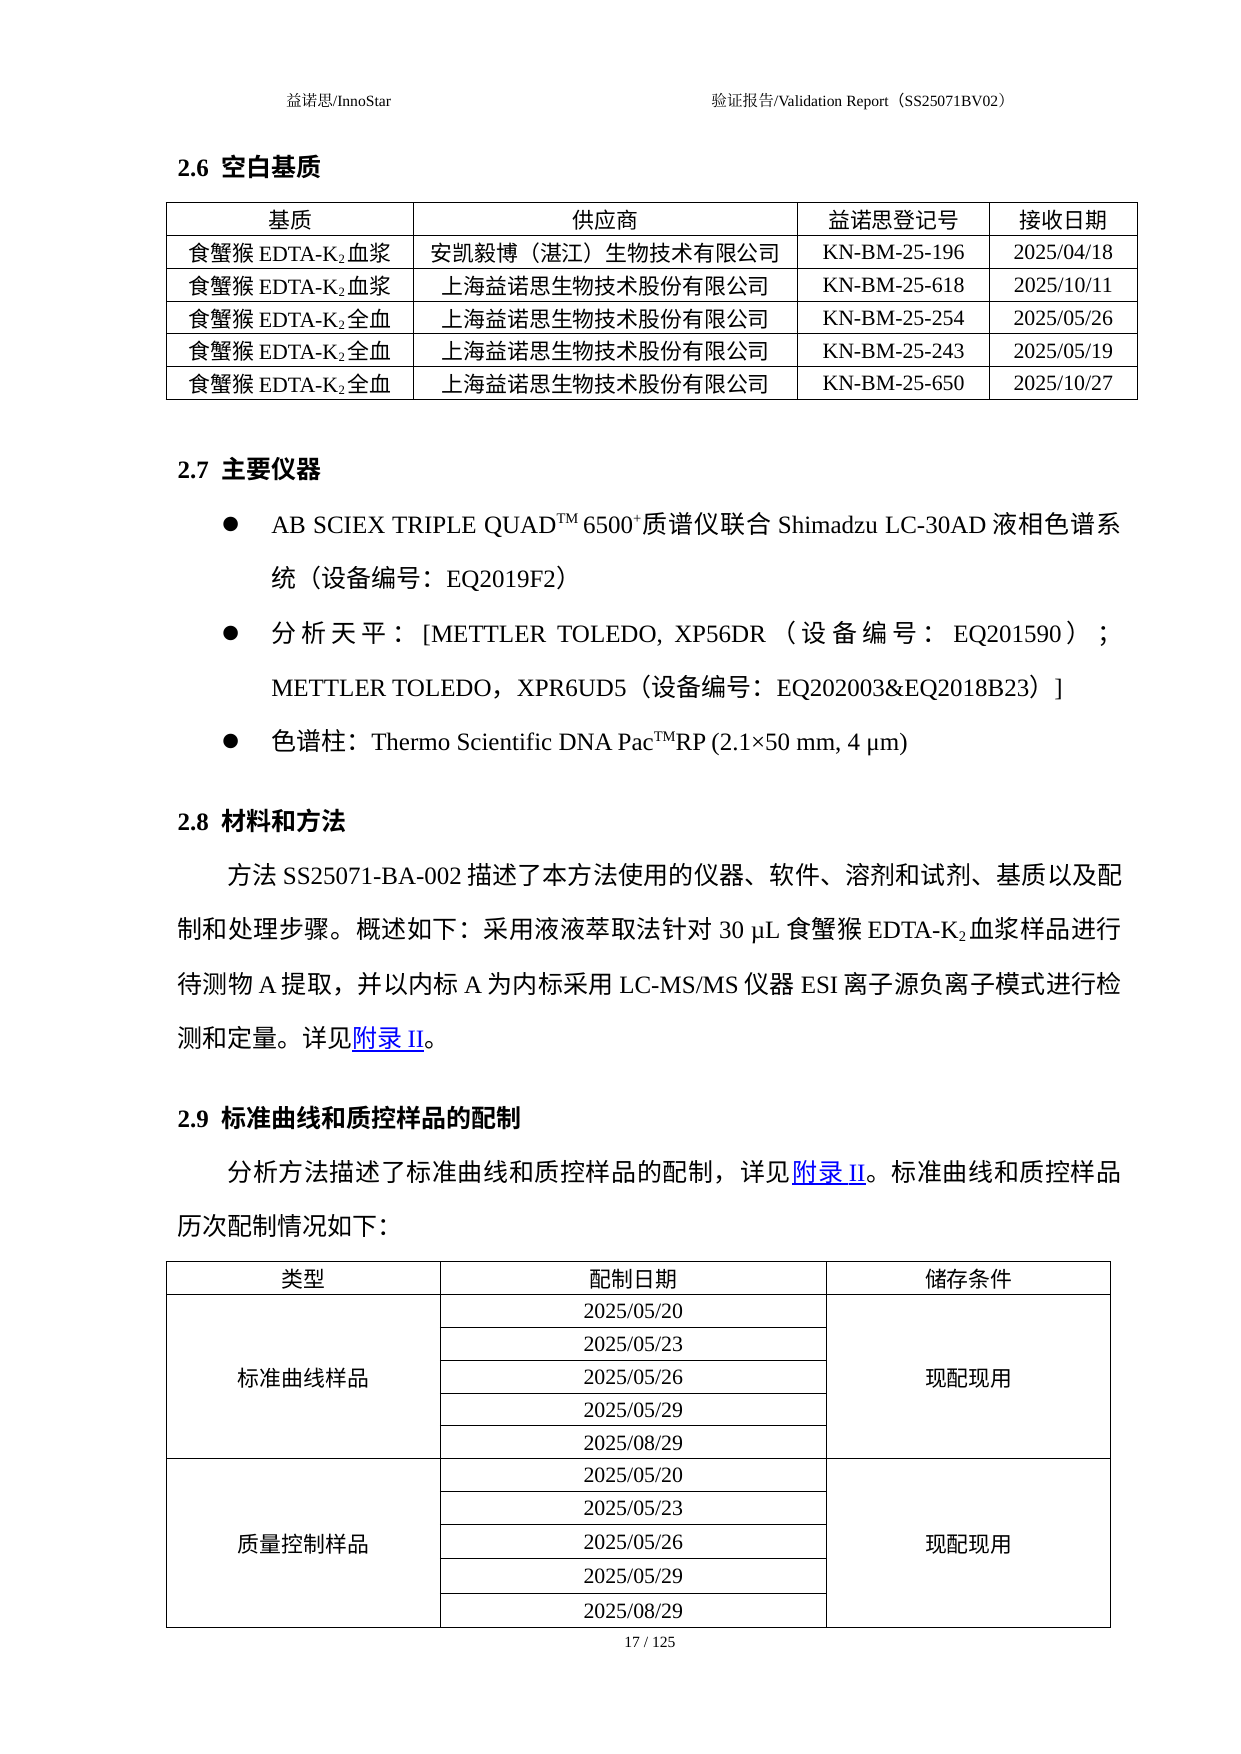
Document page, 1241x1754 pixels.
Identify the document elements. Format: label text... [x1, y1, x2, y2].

table_cell 上海益诺思生物技术股份有限公司 [414, 302, 797, 333]
table_header 益诺思登记号 [798, 203, 989, 235]
table_header 接收日期 [990, 203, 1137, 235]
table_cell 2025/05/19 [990, 334, 1137, 366]
table_cell 2025/05/26 [441, 1361, 826, 1392]
list 材料和方法 [177, 801, 1122, 837]
table_cell 安凯毅博（湛江）生物技术有限公司 [414, 236, 797, 268]
table_cell KN-BM-25-243 [798, 334, 989, 366]
table_cell 2025/08/29 [441, 1594, 826, 1627]
list 分析天平：[METTLER TOLEDO, XP56DR（设备编号：EQ201590）；METTLER TOLEDO，XPR6UD5（设备编号：EQ202003&EQ2018B23）] [221, 613, 1122, 704]
list AB SCIEX TRIPLE QUADTM 6500+质谱仪联合Shimadzu LC-30AD液相色谱系统（设备编号：EQ2019F2） [221, 504, 1122, 595]
table_cell 食蟹猴EDTA-K2全血 [167, 367, 413, 399]
list 空白基质 [177, 148, 1122, 184]
table_cell 2025/08/29 [441, 1426, 826, 1458]
table_cell 食蟹猴EDTA-K2全血 [167, 334, 413, 366]
table_cell 2025/05/26 [441, 1525, 826, 1558]
table_header 储存条件 [827, 1262, 1110, 1294]
text 方法SS25071-BA-002描述了本方法使用的仪器、软件、溶剂和试剂、基质以及配制和处理步骤。概述如下：采用液液萃取法针对30 µL食蟹猴EDTA-K2血浆样品进行待测物A提取，并以内标A为内标采用LC-MS/MS仪器 ESI离子源负离子模式进行检测和定量。详见附录II。 [177, 856, 1122, 1055]
table_cell 2025/05/23 [441, 1328, 826, 1360]
table_cell 食蟹猴EDTA-K2血浆 [167, 269, 413, 301]
table_header 供应商 [414, 203, 797, 235]
table_cell 2025/05/20 [441, 1295, 826, 1327]
table_cell 上海益诺思生物技术股份有限公司 [414, 334, 797, 366]
table_cell 上海益诺思生物技术股份有限公司 [414, 269, 797, 301]
table_cell 上海益诺思生物技术股份有限公司 [414, 367, 797, 399]
table_cell 2025/05/23 [441, 1492, 826, 1524]
table_cell 2025/05/26 [990, 302, 1137, 333]
list 主要仪器 [177, 450, 1122, 486]
table_cell 2025/04/18 [990, 236, 1137, 268]
table_cell 2025/10/11 [990, 269, 1137, 301]
table_cell 2025/05/29 [441, 1394, 826, 1425]
table_cell 食蟹猴EDTA-K2血浆 [167, 236, 413, 268]
table_cell KN-BM-25-254 [798, 302, 989, 333]
table_cell 2025/05/29 [441, 1559, 826, 1592]
table_cell 现配现用 [827, 1459, 1110, 1627]
table_header 基质 [167, 203, 413, 235]
table_cell KN-BM-25-650 [798, 367, 989, 399]
table_cell 现配现用 [827, 1295, 1110, 1458]
table_header 类型 [167, 1262, 440, 1294]
table_cell 质量控制样品 [167, 1459, 440, 1627]
table_header 配制日期 [441, 1262, 826, 1294]
list 色谱柱：Thermo Scientific DNA PacTMRP (2.1×50 mm, 4 μm) [221, 722, 1122, 758]
table_cell KN-BM-25-618 [798, 269, 989, 301]
list 标准曲线和质控样品的配制 [177, 1098, 1122, 1134]
table_cell KN-BM-25-196 [798, 236, 989, 268]
table_cell 2025/05/20 [441, 1459, 826, 1491]
table_cell 2025/10/27 [990, 367, 1137, 399]
text 分析方法描述了标准曲线和质控样品的配制，详见附录II。标准曲线和质控样品历次配制情况如下： [177, 1152, 1122, 1243]
table_cell 食蟹猴EDTA-K2全血 [167, 302, 413, 333]
table_cell 标准曲线样品 [167, 1295, 440, 1458]
